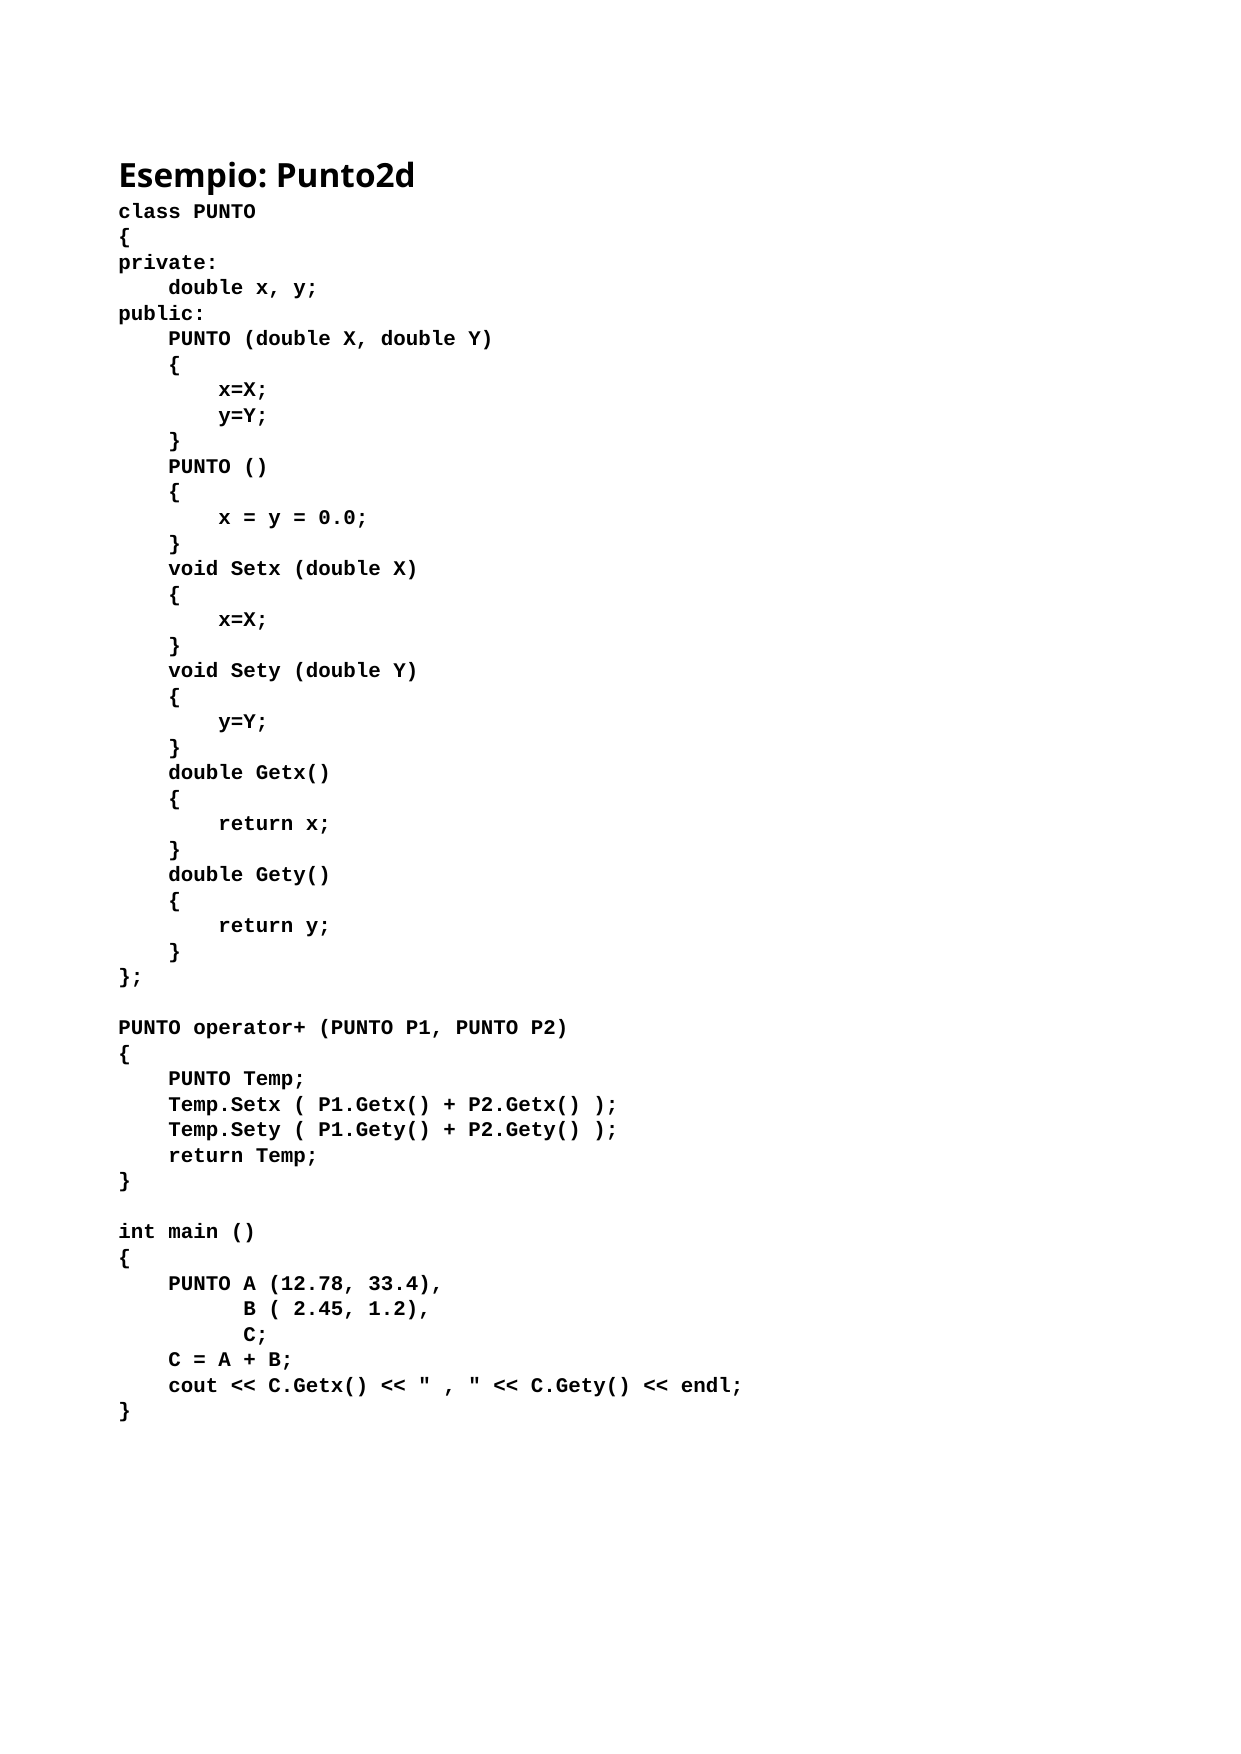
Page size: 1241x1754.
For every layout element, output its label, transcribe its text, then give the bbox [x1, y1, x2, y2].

text return x; [118, 813, 1122, 837]
text Temp.Setx ( P1.Getx() + P2.Getx() ); [118, 1094, 1122, 1118]
text } [118, 1171, 1122, 1194]
text cout << C.Getx() << " , " << C.Gety() << endl; [118, 1375, 1122, 1398]
text PUNTO A (12.78, 33.4), [118, 1273, 1122, 1296]
text } [118, 1400, 1122, 1424]
text { [118, 788, 1122, 811]
text C = A + B; [118, 1349, 1122, 1373]
text { [118, 1043, 1122, 1067]
text void Setx (double X) [118, 558, 1122, 582]
text } [118, 839, 1122, 862]
text B ( 2.45, 1.2), [118, 1298, 1122, 1322]
text Esempio: Punto2d [118, 152, 1122, 197]
text } [118, 941, 1122, 964]
text Temp.Sety ( P1.Gety() + P2.Gety() ); [118, 1119, 1122, 1143]
text { [118, 1247, 1122, 1271]
text x=X; [118, 609, 1122, 633]
text PUNTO () [118, 456, 1122, 479]
text } [118, 634, 1122, 658]
text class PUNTO [118, 201, 1122, 224]
text x=X; [118, 379, 1122, 403]
text } [118, 737, 1122, 760]
text int main () [118, 1222, 1122, 1245]
text private: [118, 252, 1122, 275]
text return Temp; [118, 1145, 1122, 1169]
text { [118, 481, 1122, 505]
text return y; [118, 915, 1122, 939]
text public: [118, 303, 1122, 326]
text { [118, 583, 1122, 607]
text C; [118, 1324, 1122, 1347]
text double Getx() [118, 762, 1122, 786]
text y=Y; [118, 711, 1122, 735]
text { [118, 890, 1122, 913]
text PUNTO operator+ (PUNTO P1, PUNTO P2) [118, 1017, 1122, 1041]
text PUNTO Temp; [118, 1068, 1122, 1092]
text } [118, 430, 1122, 454]
text { [118, 354, 1122, 377]
text void Sety (double Y) [118, 660, 1122, 684]
text { [118, 686, 1122, 709]
text y=Y; [118, 405, 1122, 428]
text PUNTO (double X, double Y) [118, 328, 1122, 352]
text double x, y; [118, 277, 1122, 301]
text { [118, 226, 1122, 250]
text } [118, 532, 1122, 556]
text x = y = 0.0; [118, 507, 1122, 531]
text double Gety() [118, 864, 1122, 888]
text }; [118, 966, 1122, 990]
